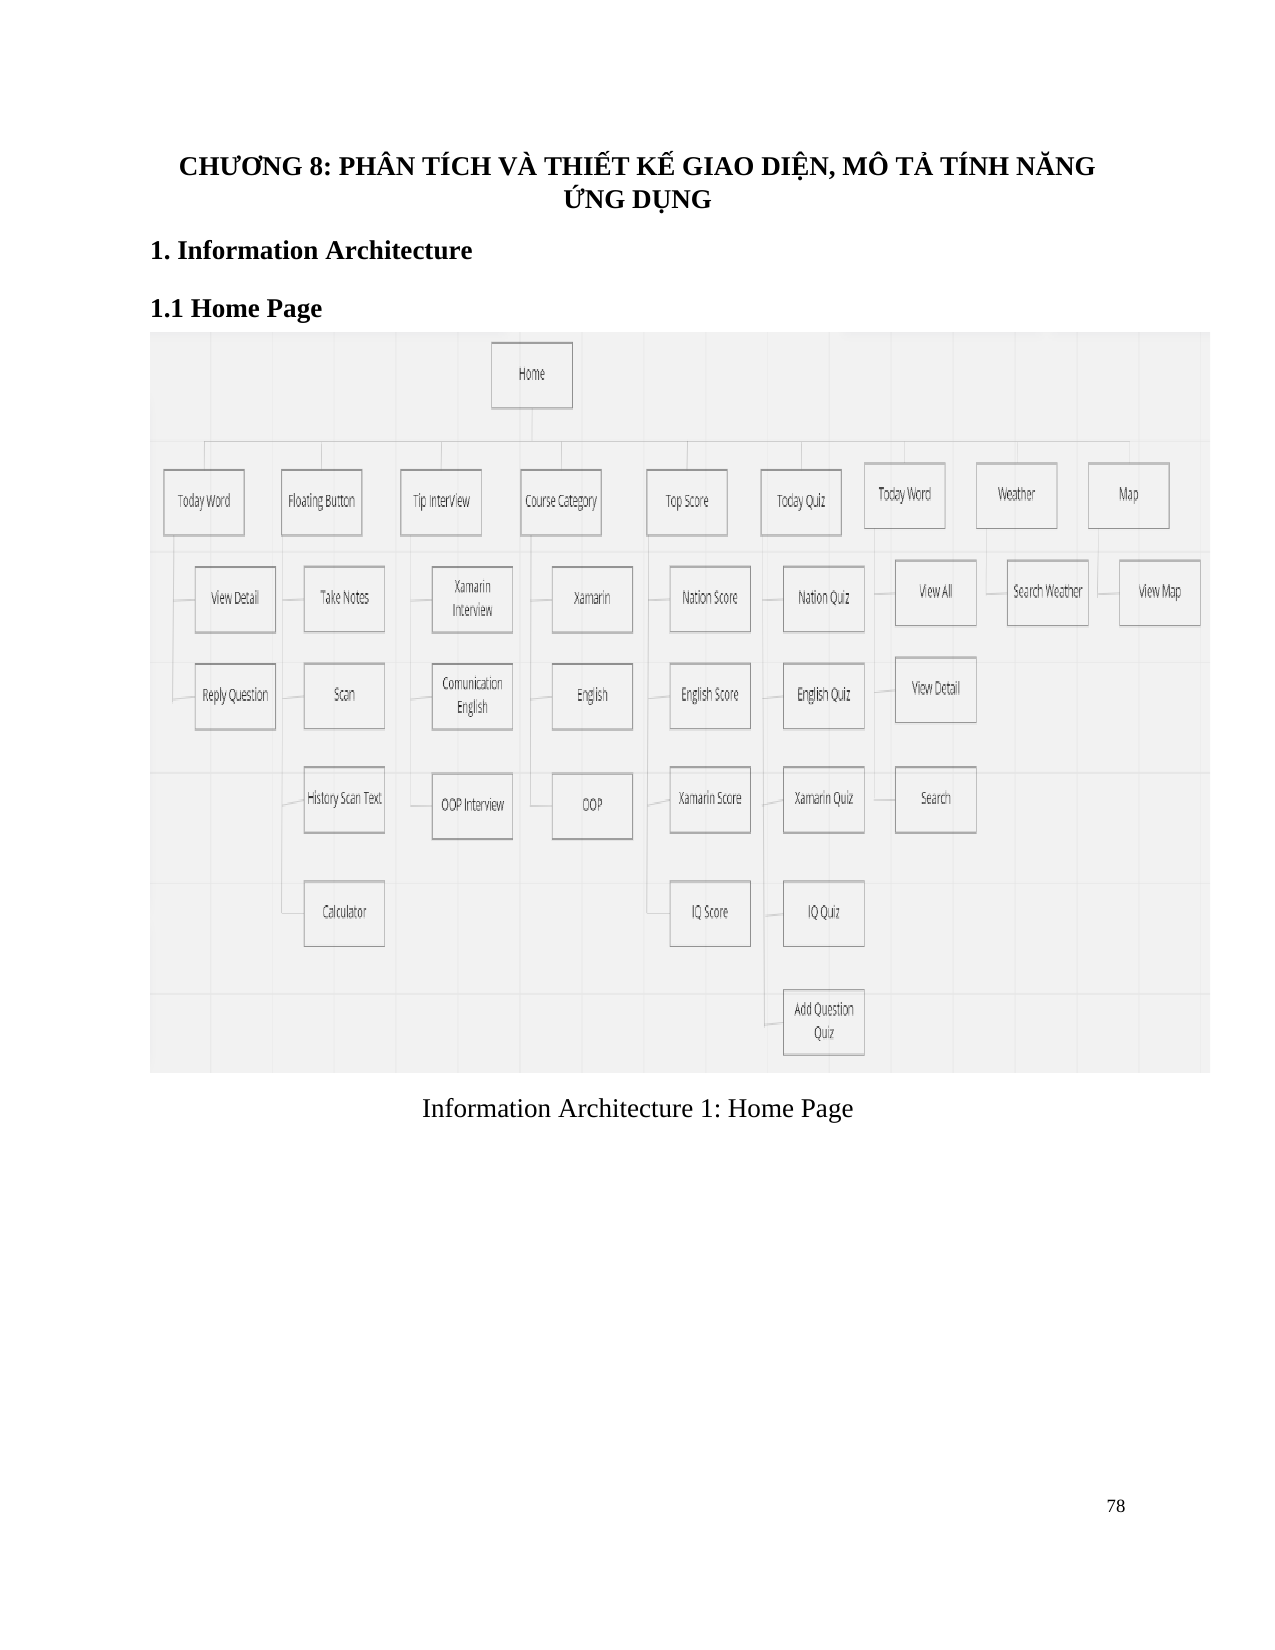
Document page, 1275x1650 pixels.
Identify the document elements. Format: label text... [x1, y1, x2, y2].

subtitle 1. Information Architecture [150, 234, 1125, 265]
picture [150, 332, 1210, 1073]
subtitle 1.1 Home Page [150, 292, 1125, 323]
text Information Architecture 1: Home Page [150, 1092, 1125, 1123]
subtitle CHƯƠNG 8: PHÂN TÍCH VÀ THIẾT KẾ GIAO DIỆN, MÔ TẢ TÍNH NĂNG ỨNG DỤNG [150, 150, 1125, 215]
